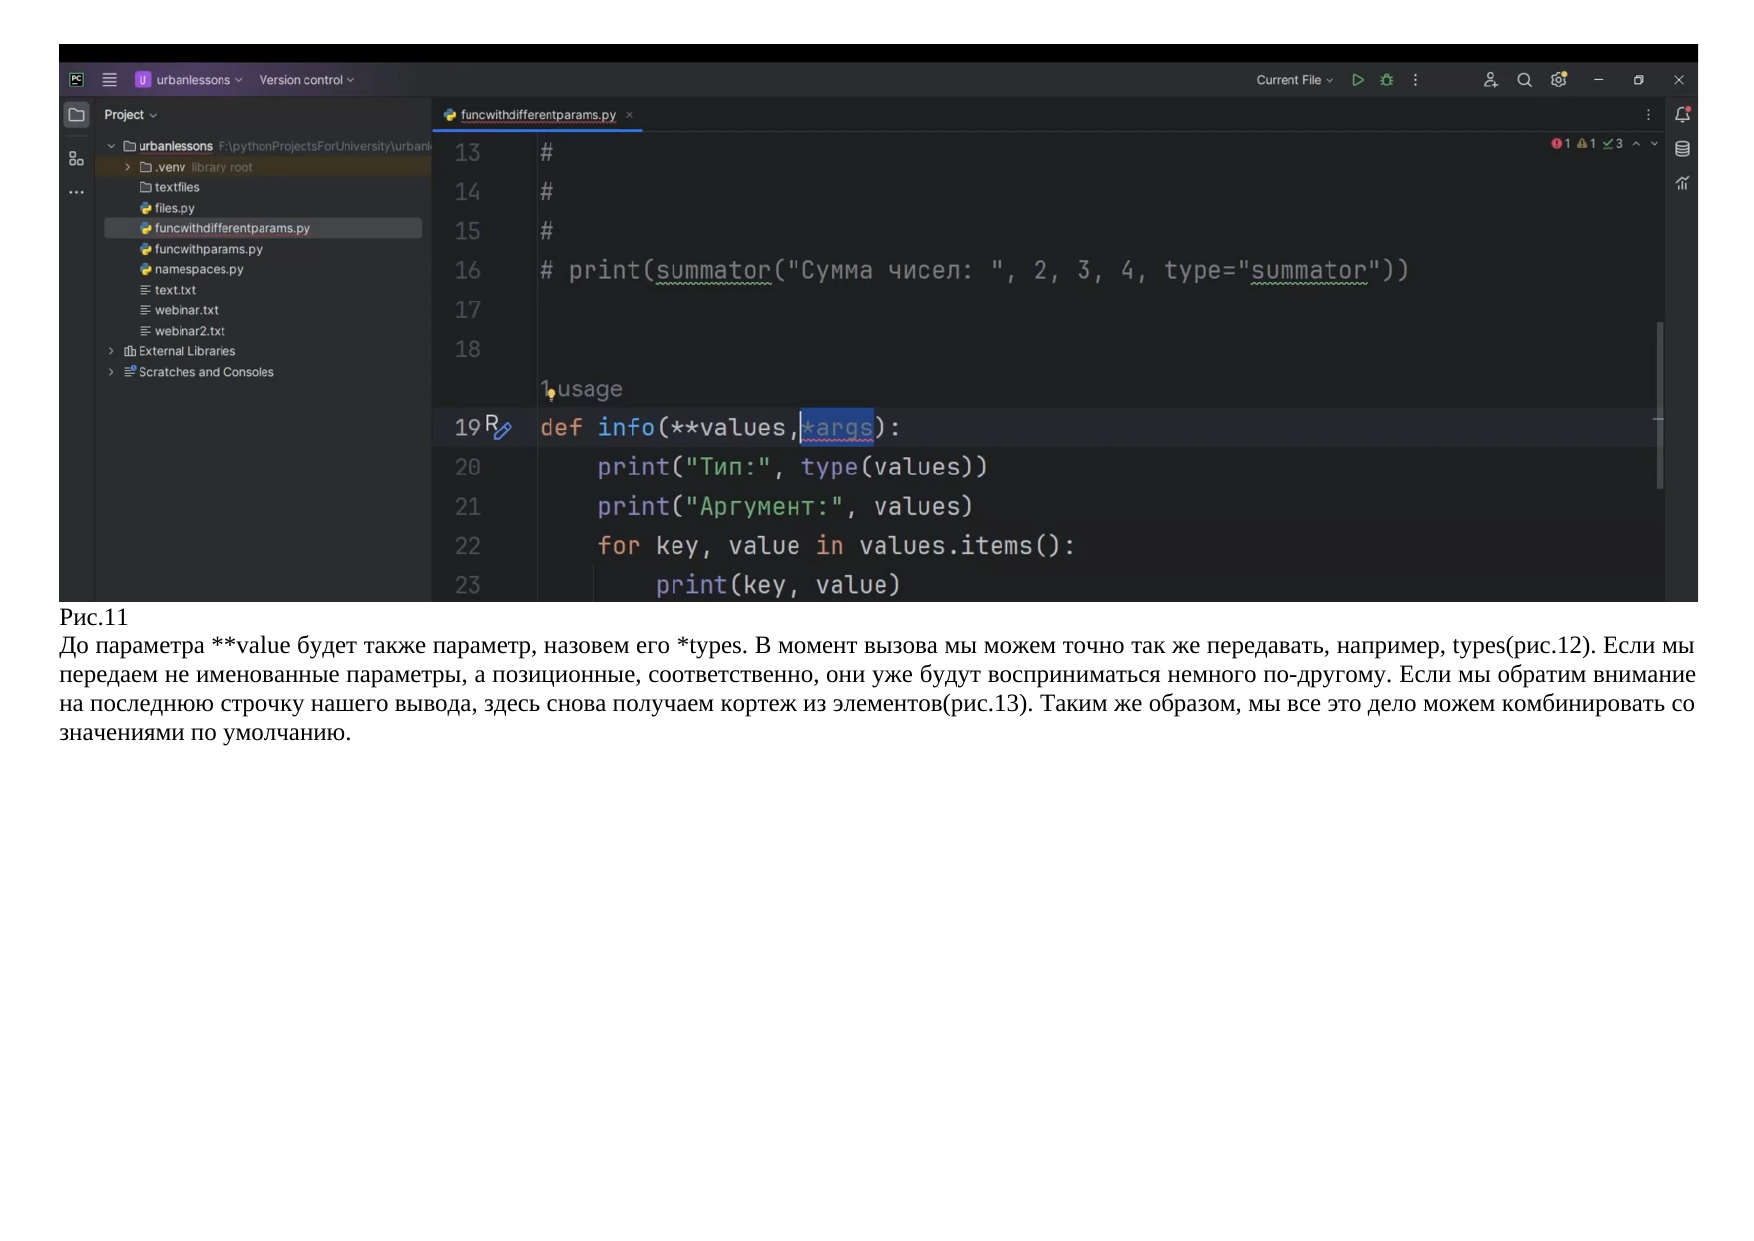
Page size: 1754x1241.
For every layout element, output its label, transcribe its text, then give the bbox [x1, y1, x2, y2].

text Рис.11 [59, 602, 1698, 630]
text До параметра **value будет также параметр, назовем его *types. В момент вызова мы можем точно так же передавать, например, types(рис.12). Если мы передаем не именованные параметры, а позиционные, соответственно, они уже будут восприниматься немного по-другому. Если мы обратим внимание на последнюю строчку нашего вывода, здесь снова получаем кортеж из элементов(рис.13). Таким же образом, мы все это дело можем комбинировать со значениями по умолчанию. [59, 630, 1698, 745]
picture [59, 44, 1699, 602]
